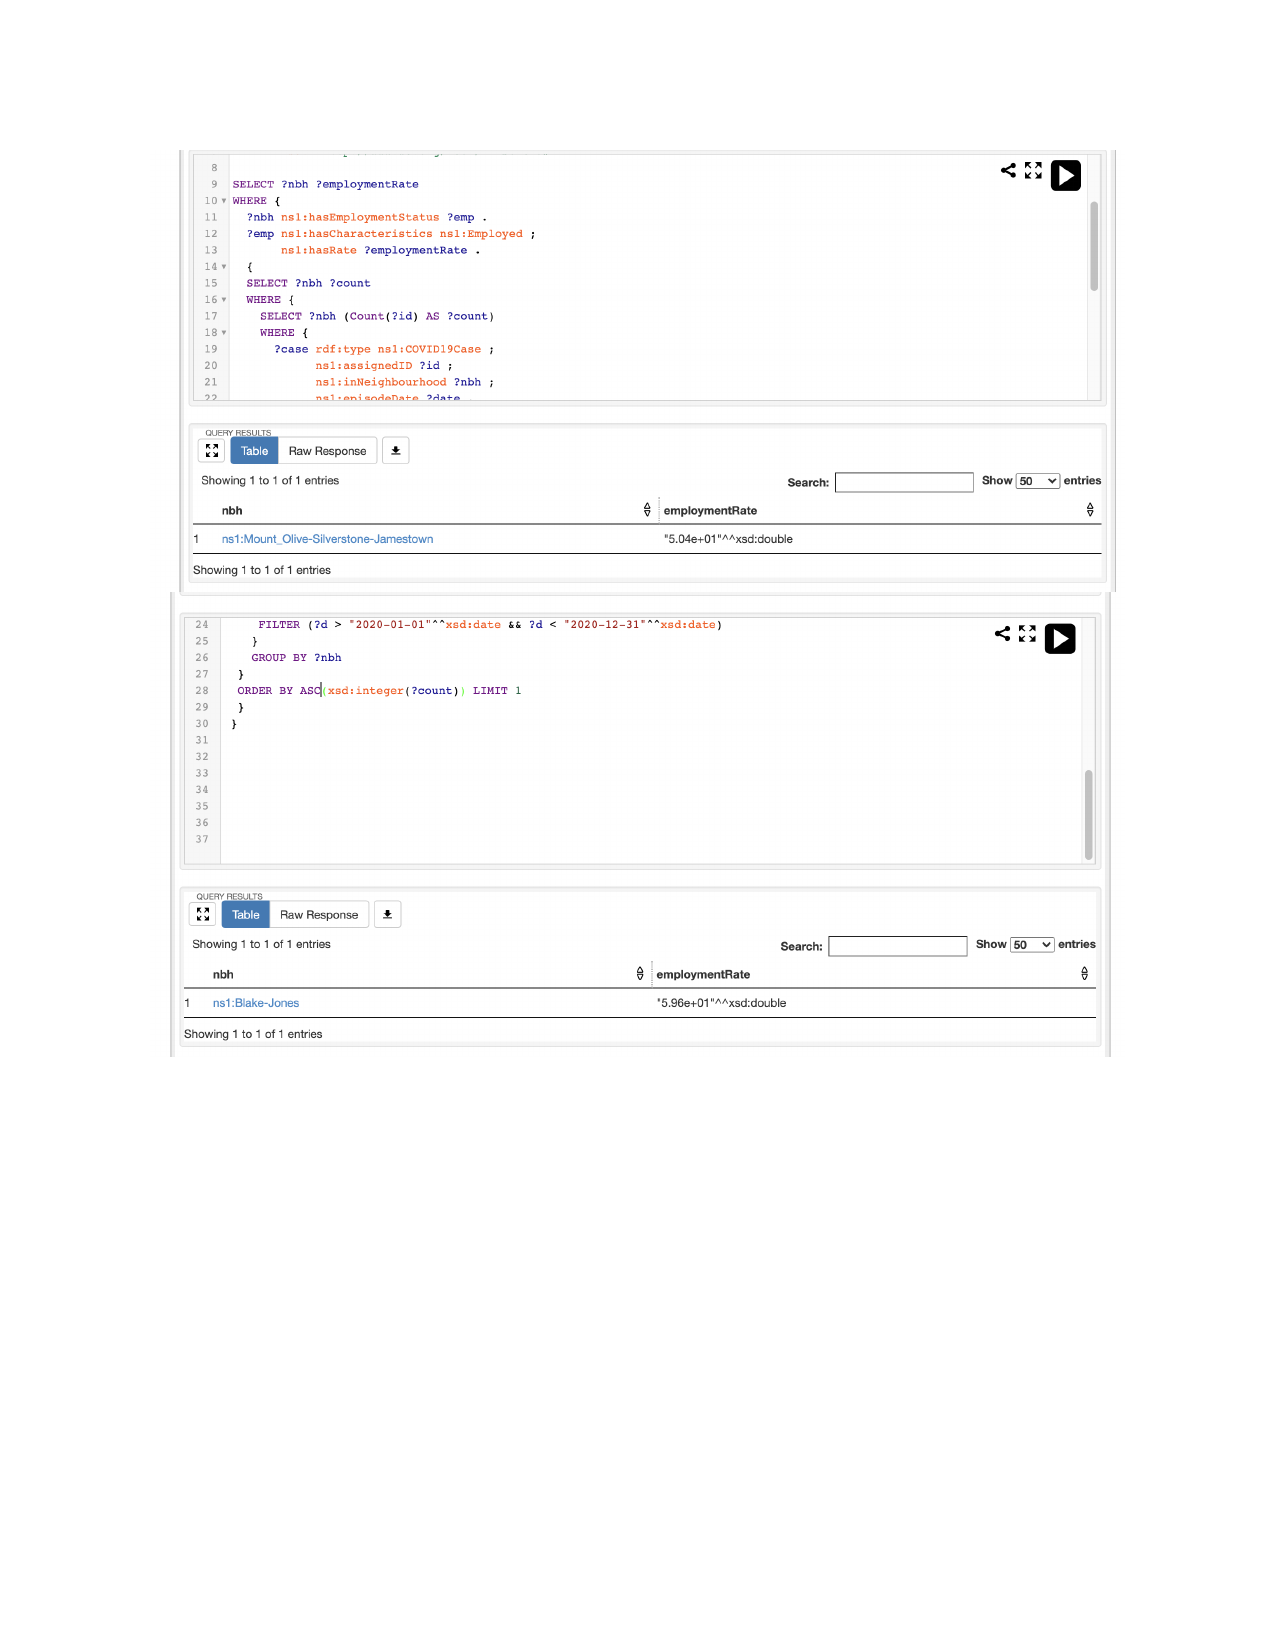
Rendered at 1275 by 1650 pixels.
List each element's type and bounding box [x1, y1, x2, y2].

picture [150, 150, 1125, 1057]
